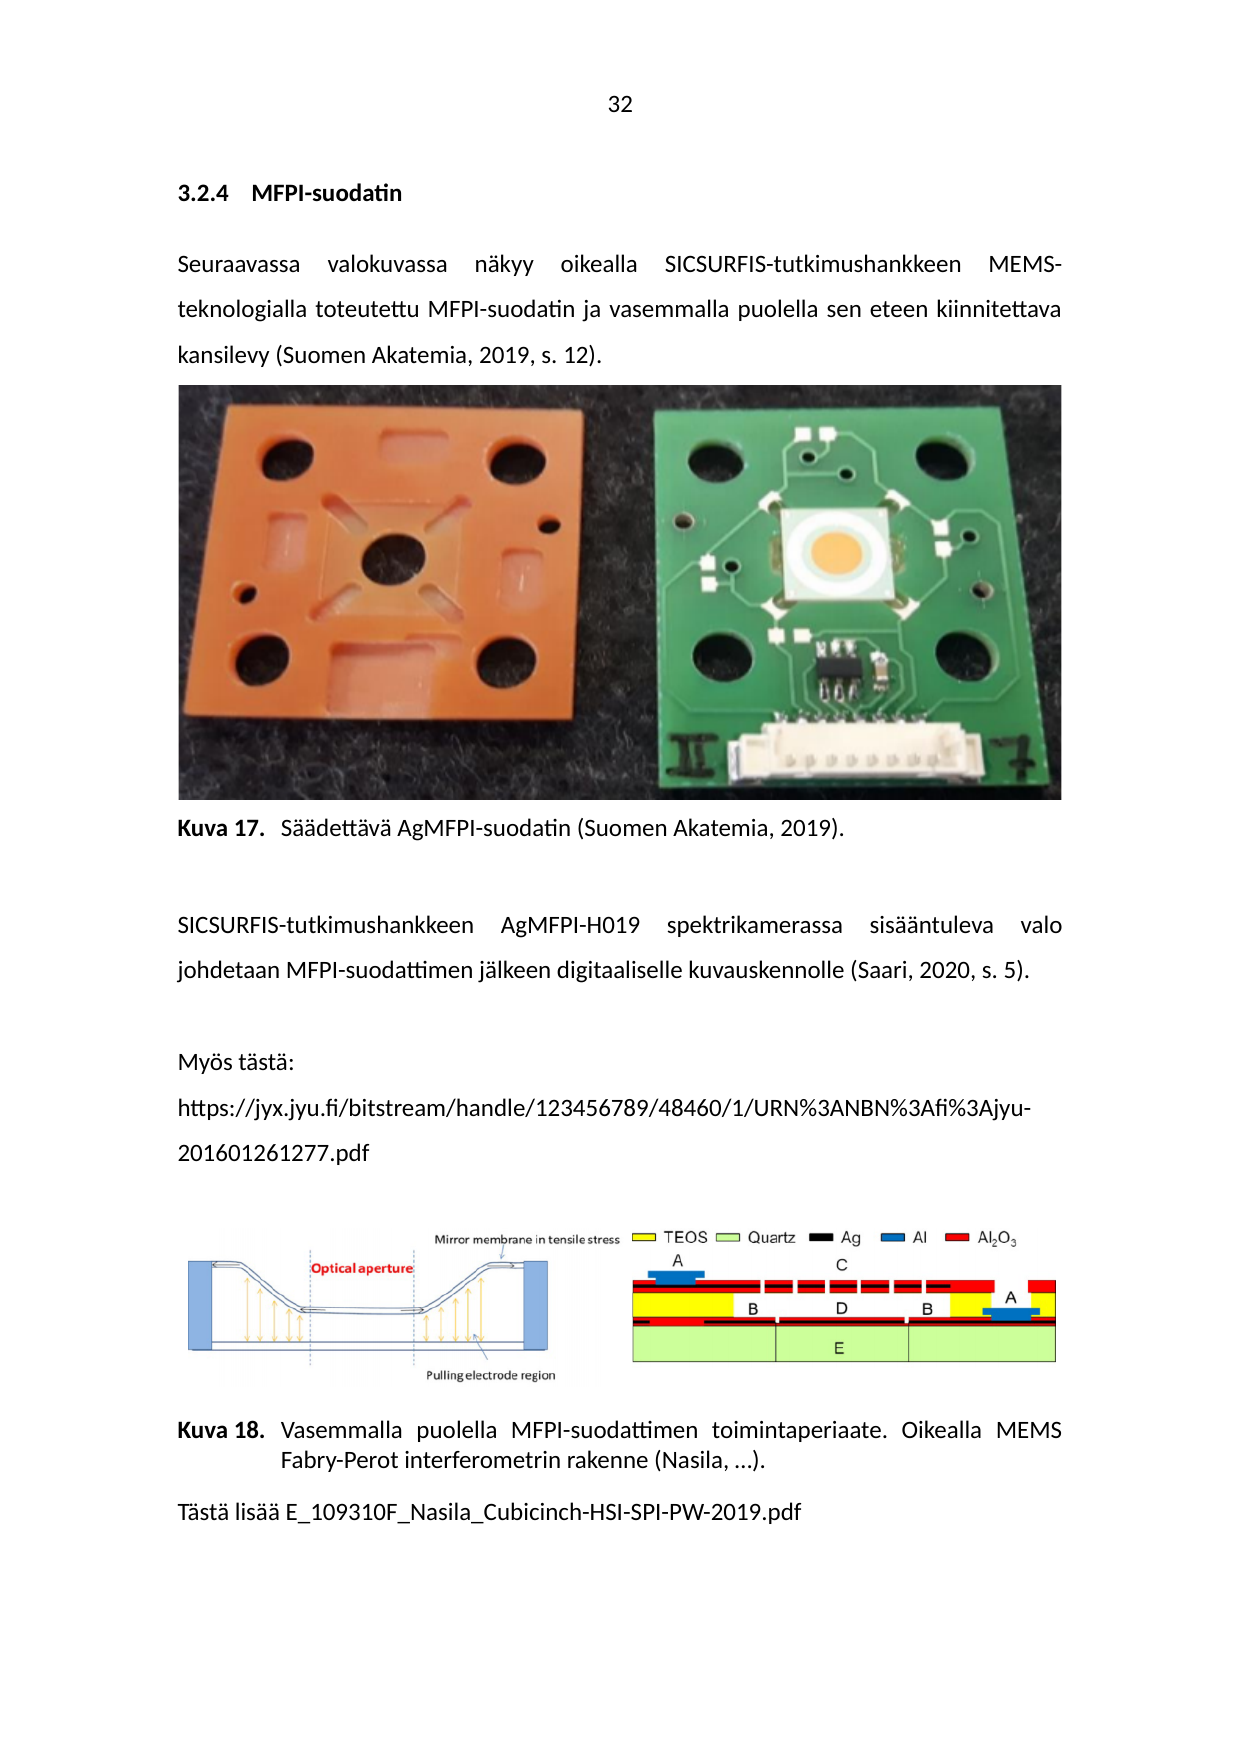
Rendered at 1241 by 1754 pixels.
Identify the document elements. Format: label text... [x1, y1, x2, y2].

text Myös tästä: [177, 1046, 1063, 1076]
text Kuva 18. Vasemmalla puolella MFPI-suodattimen toimintaperiaate. Oikealla MEMS Fabry-Perot interferometrin rakenne (Nasila, …). [177, 1414, 1063, 1475]
text Kuva 17. Säädettävä AgMFPI-suodatin (Suomen Akatemia, 2019). [177, 812, 1063, 842]
picture [177, 1228, 1063, 1387]
text SICSURFIS-tutkimushankkeen AgMFPI-H019 spektrikamerassa sisääntuleva valo johdetaan MFPI-suodattimen jälkeen digitaaliselle kuvauskennolle (Saari, 2020, s. 5). [177, 909, 1063, 985]
picture [178, 385, 1062, 800]
subtitle MFPI-suodatin [177, 177, 1063, 208]
text https://jyx.jyu.fi/bitstream/handle/123456789/48460/1/URN%3ANBN%3Afi%3Ajyu-201601261277.pdf [177, 1092, 1063, 1168]
text Seuraavassa valokuvassa näkyy oikealla SICSURFIS-tutkimushankkeen MEMS-teknologialla toteutettu MFPI-suodatin ja vasemmalla puolella sen eteen kiinnitettava kansilevy (Suomen Akatemia, 2019, s. 12). [177, 248, 1063, 370]
text Tästä lisää E_109310F_Nasila_Cubicinch-HSI-SPI-PW-2019.pdf [177, 1496, 1063, 1527]
